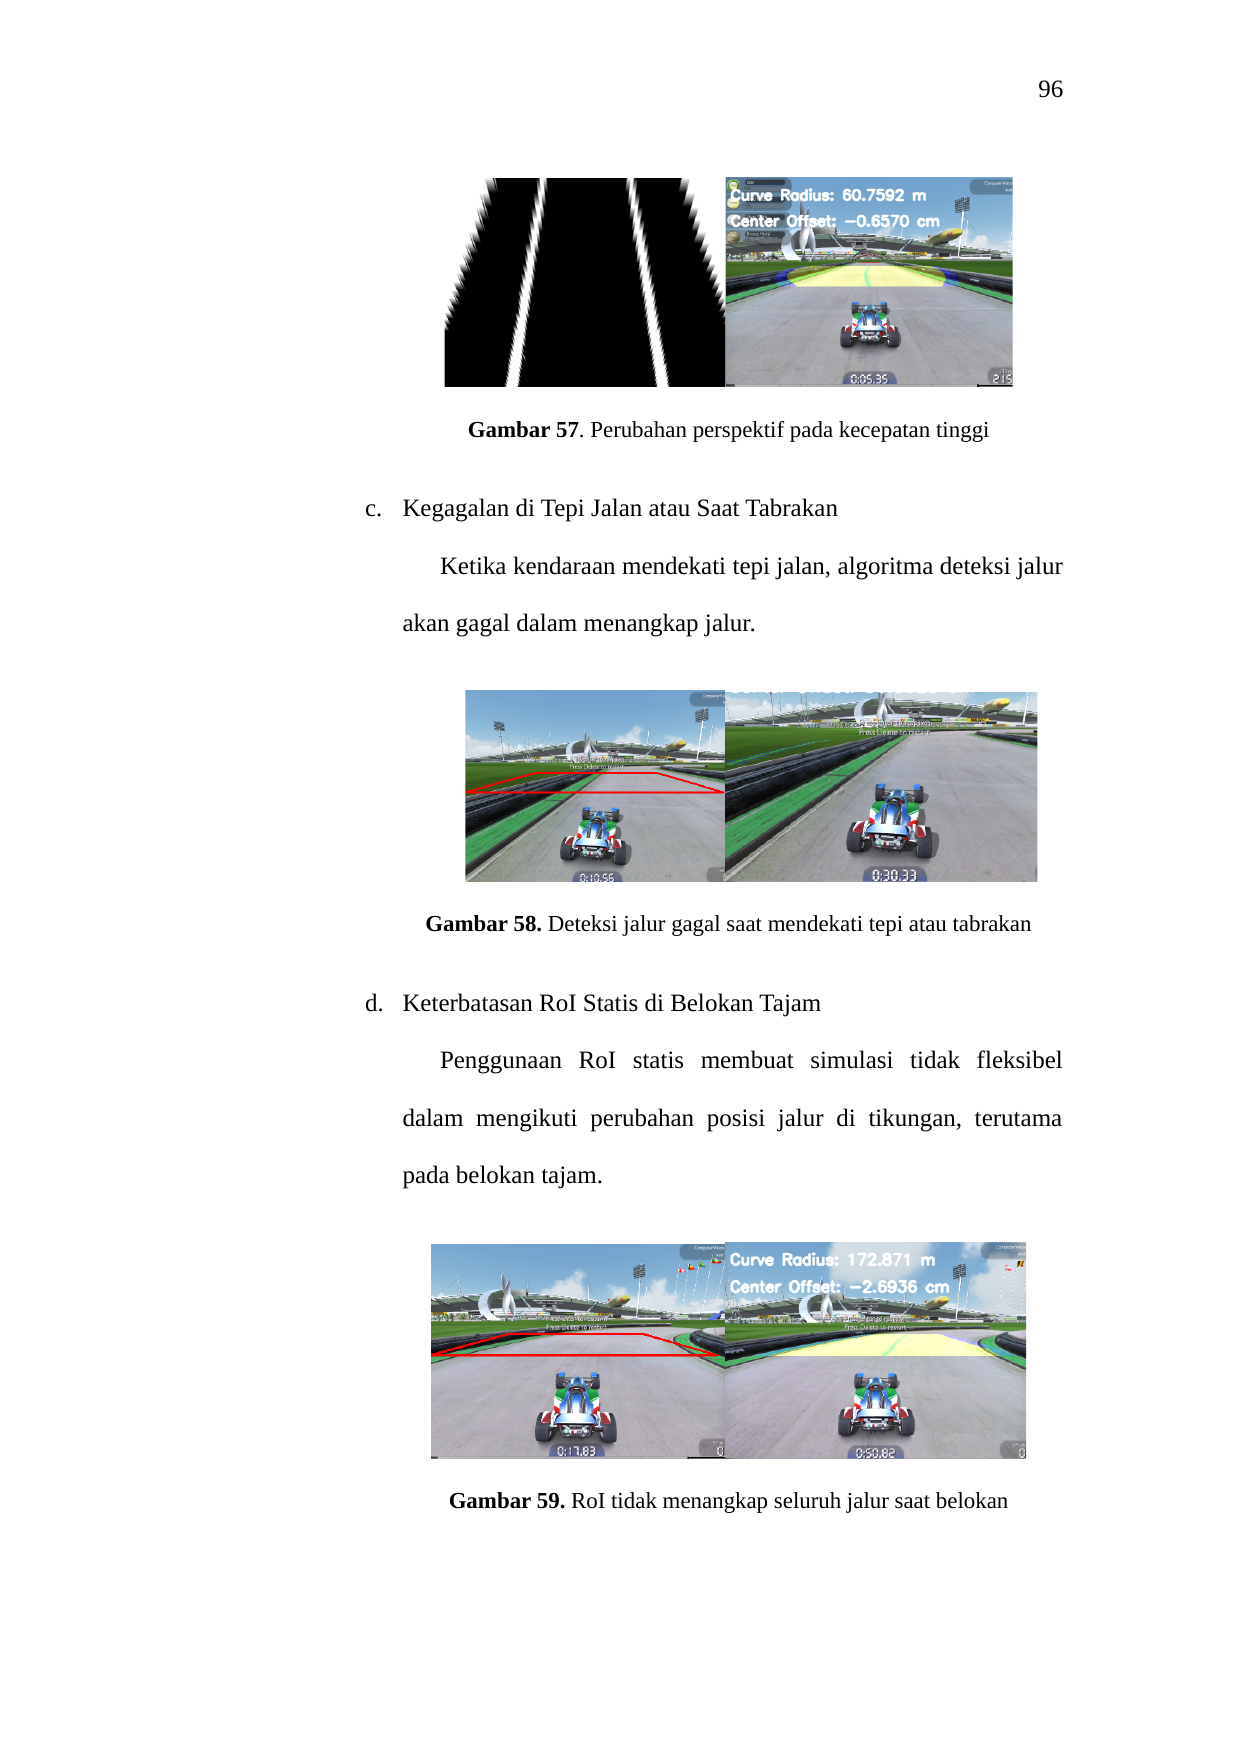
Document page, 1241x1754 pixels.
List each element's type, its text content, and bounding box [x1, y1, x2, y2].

text Gambar 59. RoI tidak menangkap seluruh jalur saat belokan [319, 1487, 1063, 1514]
picture [431, 1242, 1027, 1459]
picture [444, 177, 1013, 387]
list Ketika kendaraan mendekati tepi jalan, algoritma deteksi jalur akan gagal dalam menangkap jalur. [402, 551, 1063, 637]
list Kegagalan di Tepi Jalan atau Saat Tabrakan [365, 493, 1063, 522]
text Gambar 57. Perubahan perspektif pada kecepatan tinggi [349, 416, 1063, 442]
list Keterbatasan RoI Statis di Belokan Tajam [365, 988, 1063, 1017]
picture [465, 690, 1038, 882]
list Penggunaan RoI statis membuat simulasi tidak fleksibel dalam mengikuti perubahan posisi jalur di tikungan, terutama pada belokan tajam. [402, 1045, 1063, 1189]
text Gambar 58. Deteksi jalur gagal saat mendekati tepi atau tabrakan [319, 910, 1063, 936]
